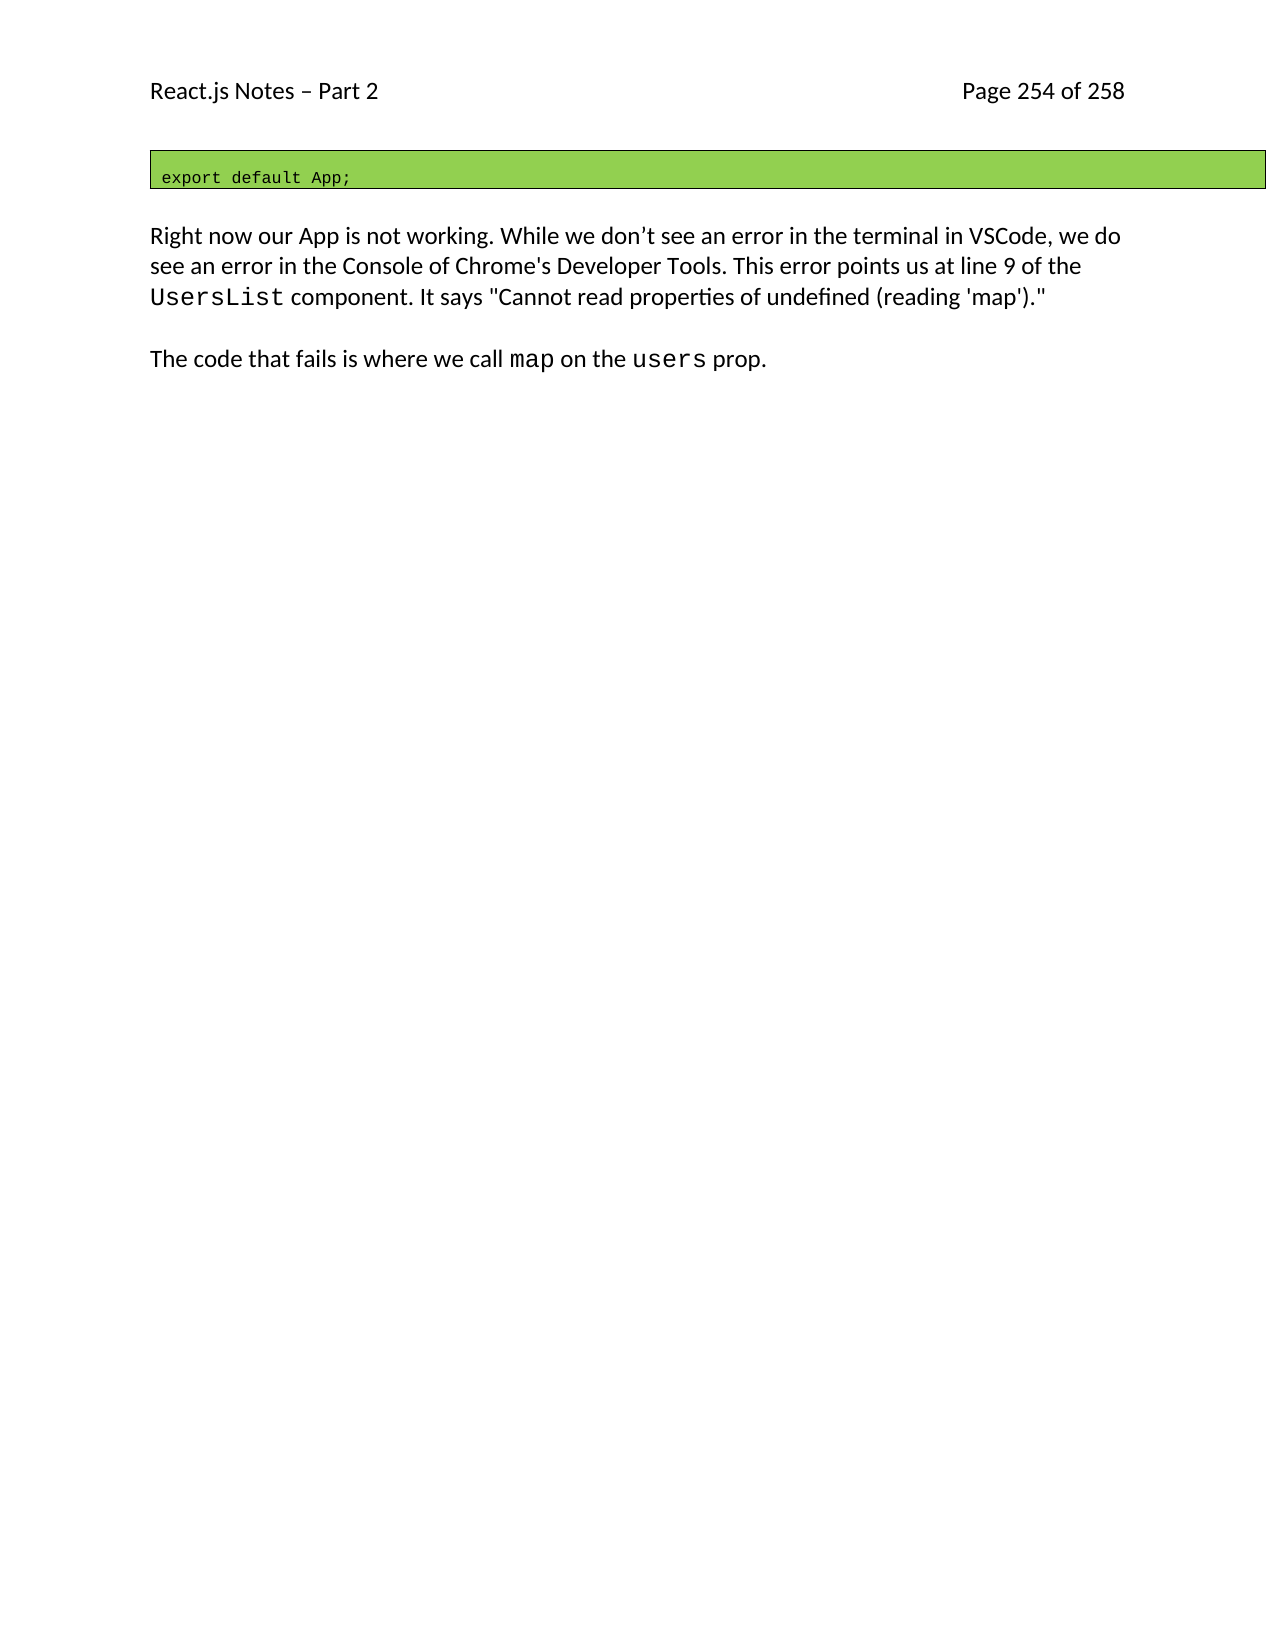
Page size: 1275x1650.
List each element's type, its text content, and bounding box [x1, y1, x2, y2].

text The code that fails is where we call map on the users prop. [150, 343, 1125, 375]
text Right now our App is not working. While we don’t see an error in the terminal in VSCode, we do see an error in the Console of Chrome's Developer Tools. This error points us at line 9 of the UsersList component. It says "Cannot read properties of undefined (reading 'map')." [150, 220, 1125, 313]
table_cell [151, 151, 1265, 188]
